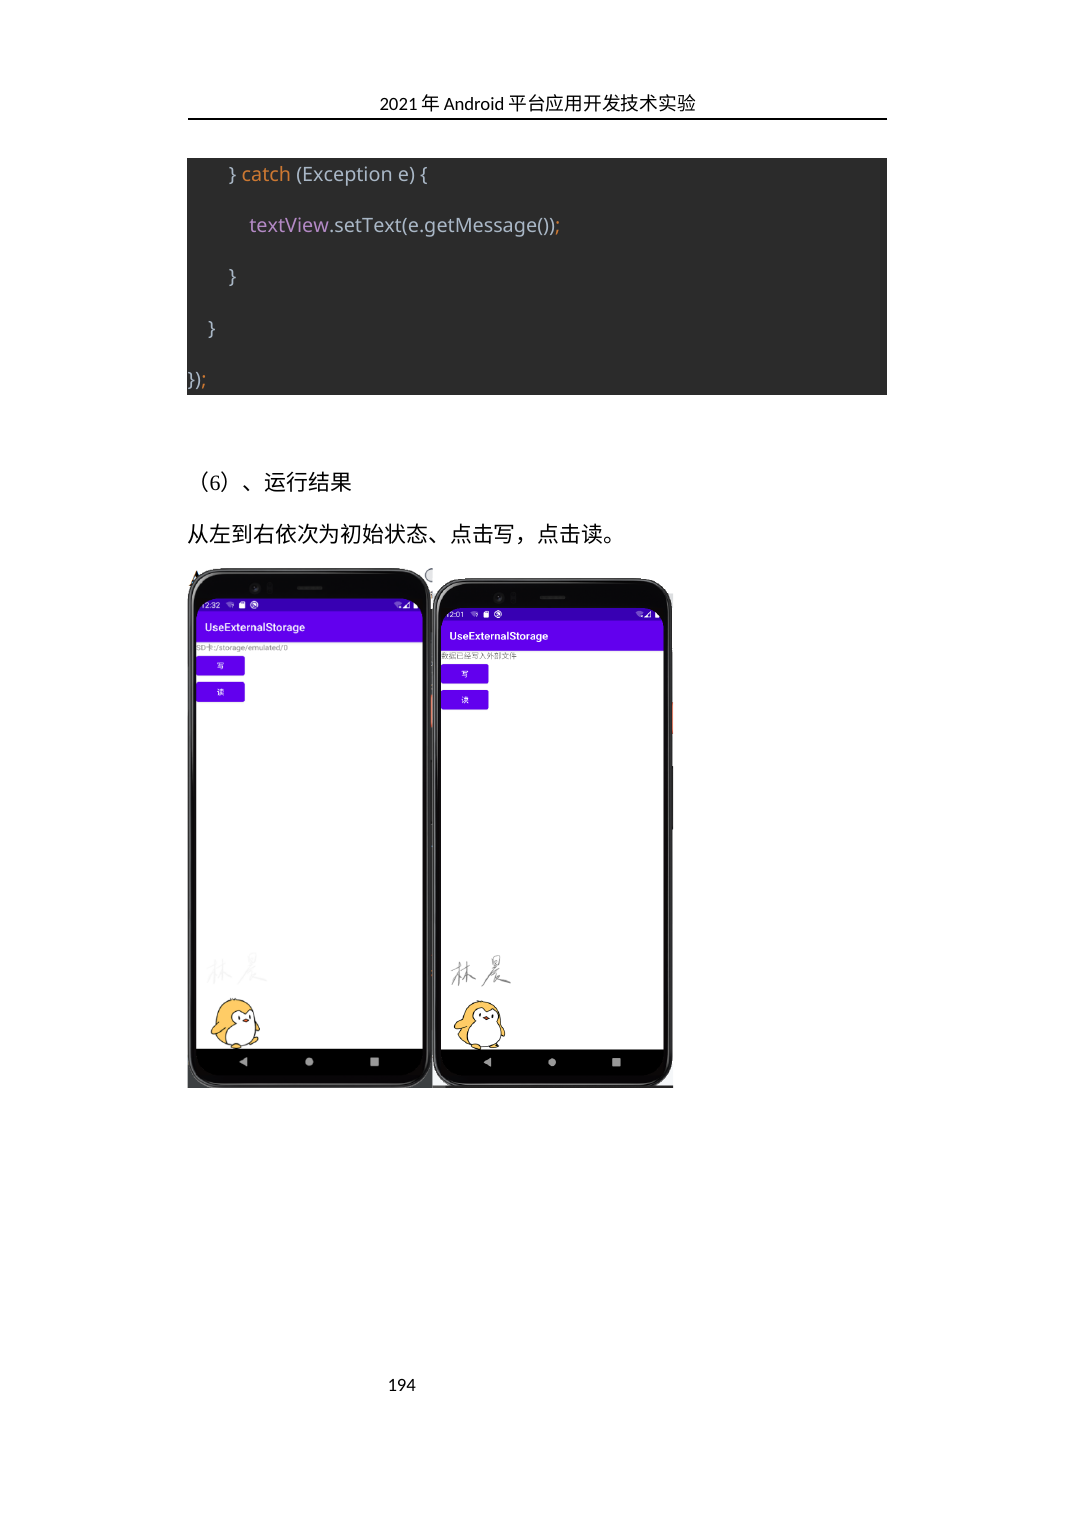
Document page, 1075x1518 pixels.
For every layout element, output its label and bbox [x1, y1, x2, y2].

picture [187, 568, 674, 1088]
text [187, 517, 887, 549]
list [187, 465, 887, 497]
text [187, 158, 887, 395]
